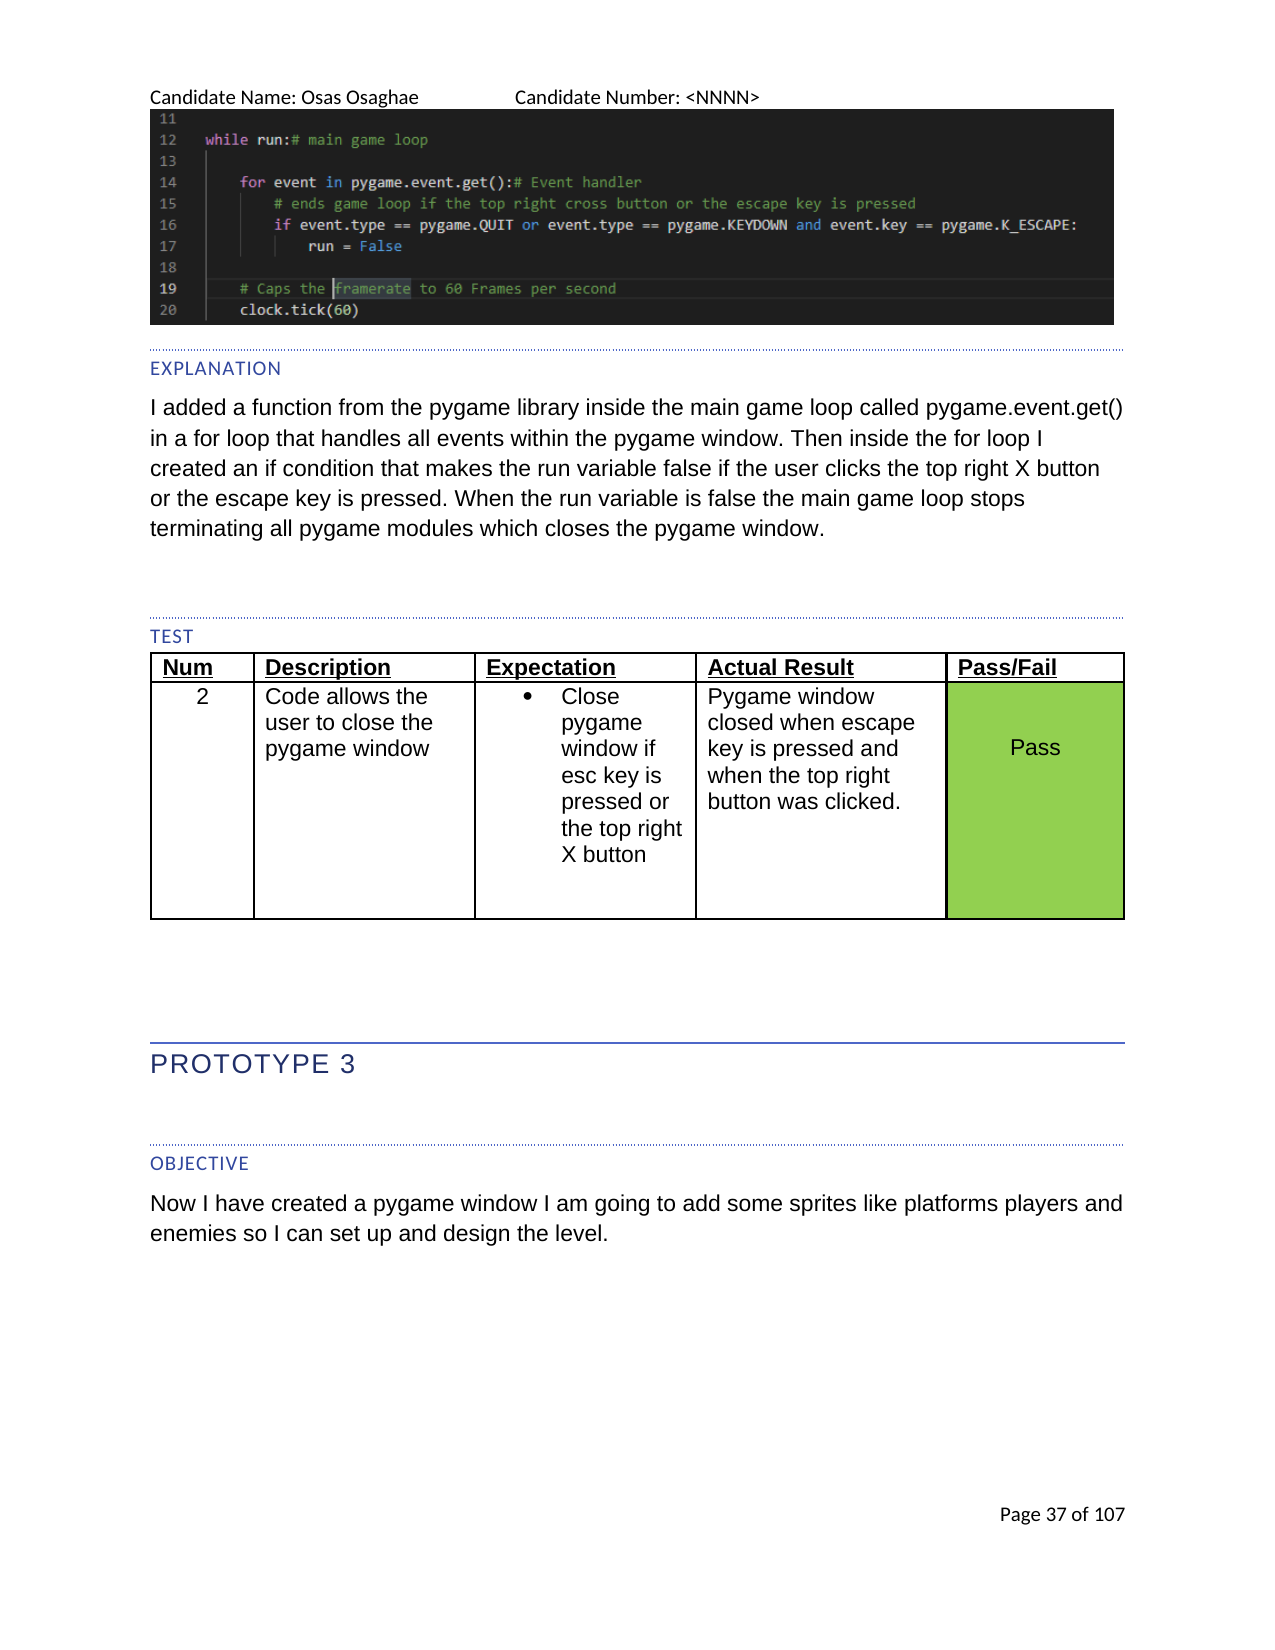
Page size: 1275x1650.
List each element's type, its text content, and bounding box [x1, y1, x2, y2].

subtitle Prototype 3 [150, 1044, 1125, 1079]
table_cell Pygame window closed when escape key is pressed and when the top right button was clicked. [697, 683, 945, 918]
table_cell Pass [948, 683, 1123, 918]
table_cell Close pygame window if esc key is pressed or the top right X button [476, 683, 695, 918]
table_cell Code allows the user to close the pygame window [255, 683, 474, 918]
picture [150, 109, 1114, 325]
table_header Expectation [476, 654, 695, 681]
subtitle Explanation [150, 349, 1125, 380]
table_header Description [255, 654, 474, 681]
table_cell 2 [152, 683, 253, 918]
table_header Actual Result [697, 654, 945, 681]
table_header Num [152, 654, 253, 681]
subtitle Objective [150, 1144, 1125, 1175]
text Now I have created a pygame window I am going to add some sprites like platforms players and enemies so I can set up and design the level. [150, 1189, 1125, 1246]
text I added a function from the pygame library inside the main game loop called pygame.event.get() in a for loop that handles all events within the pygame window. Then inside the for loop I created an if condition that makes the run variable false if the user clicks the top right X button or the escape key is pressed. When the run variable is false the main game loop stops terminating all pygame modules which closes the pygame window. [150, 394, 1125, 542]
subtitle Test [150, 617, 1125, 648]
table_header Pass/Fail [948, 654, 1123, 681]
